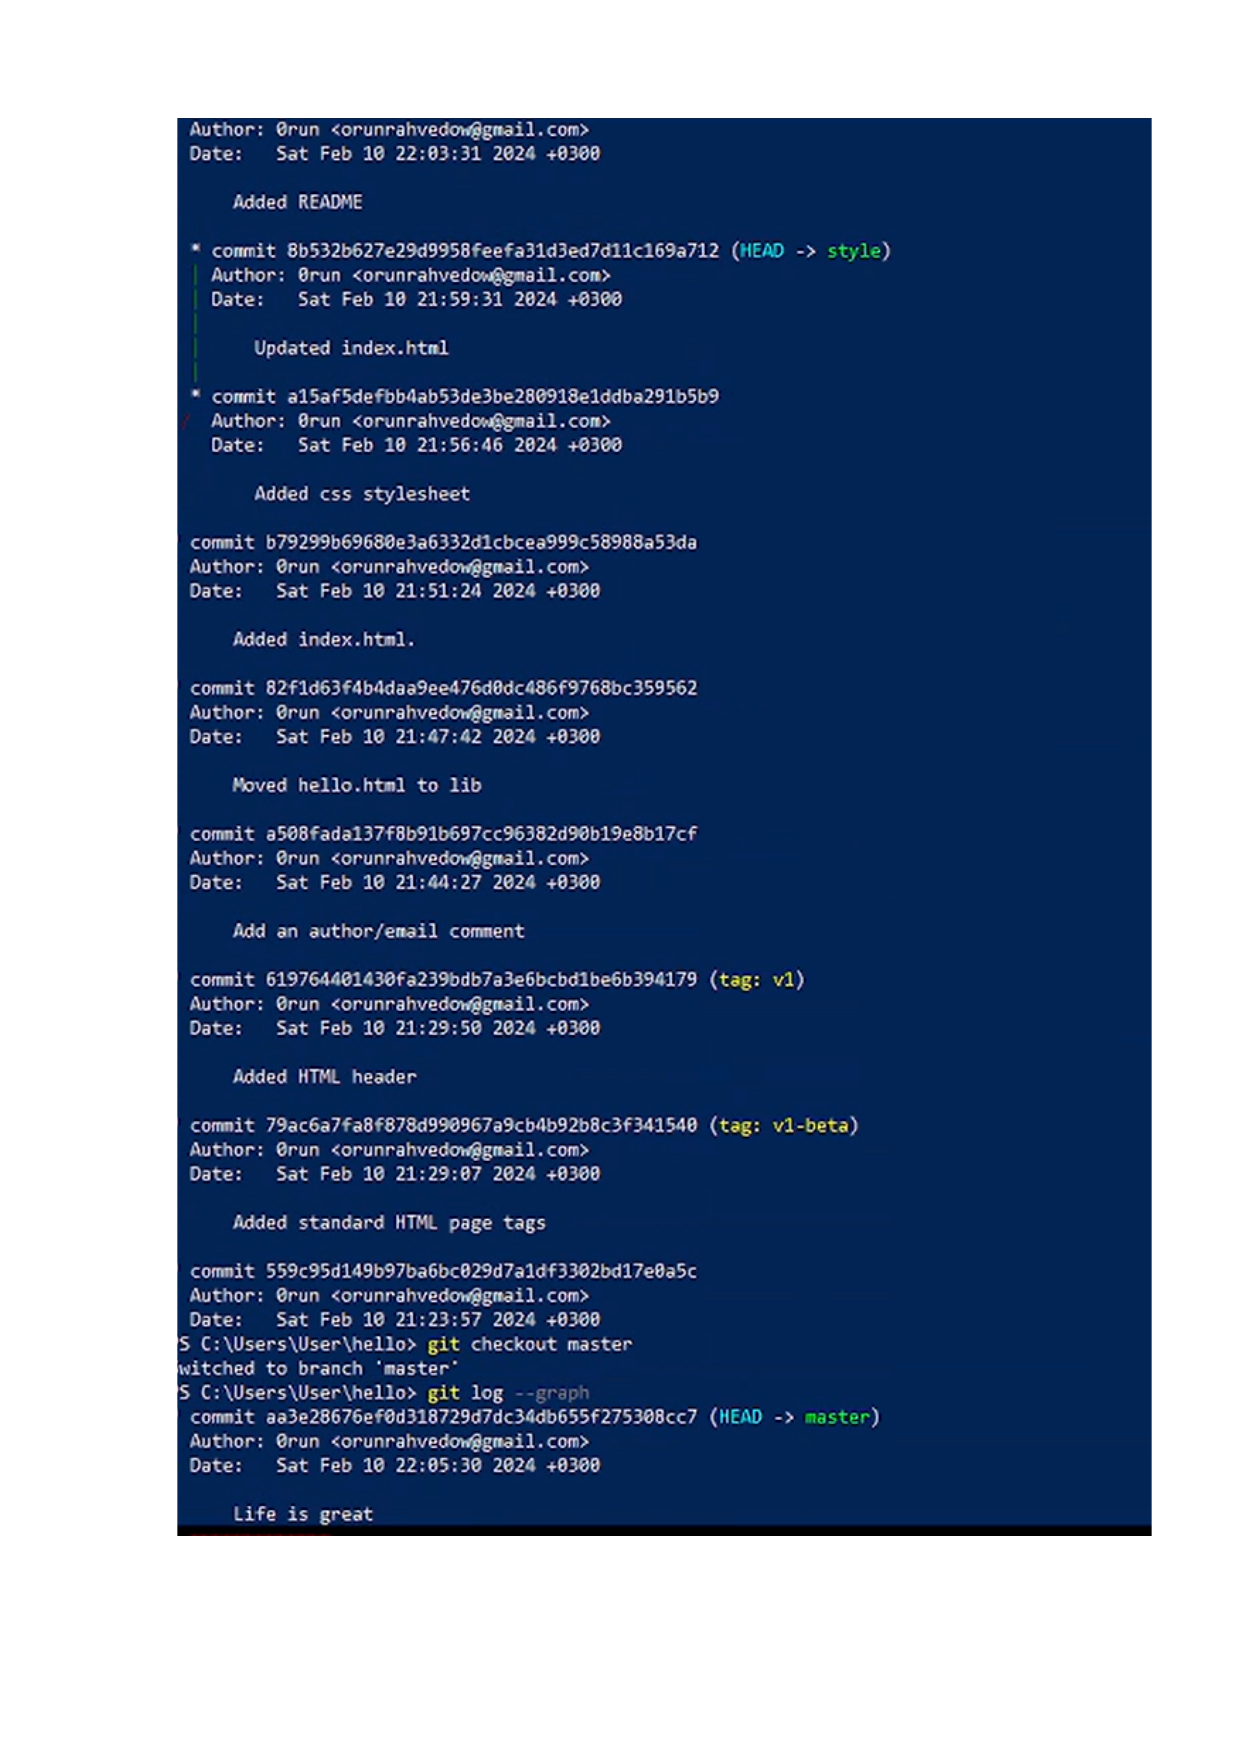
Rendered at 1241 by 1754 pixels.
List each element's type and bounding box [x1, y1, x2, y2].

picture [177, 118, 1152, 1536]
